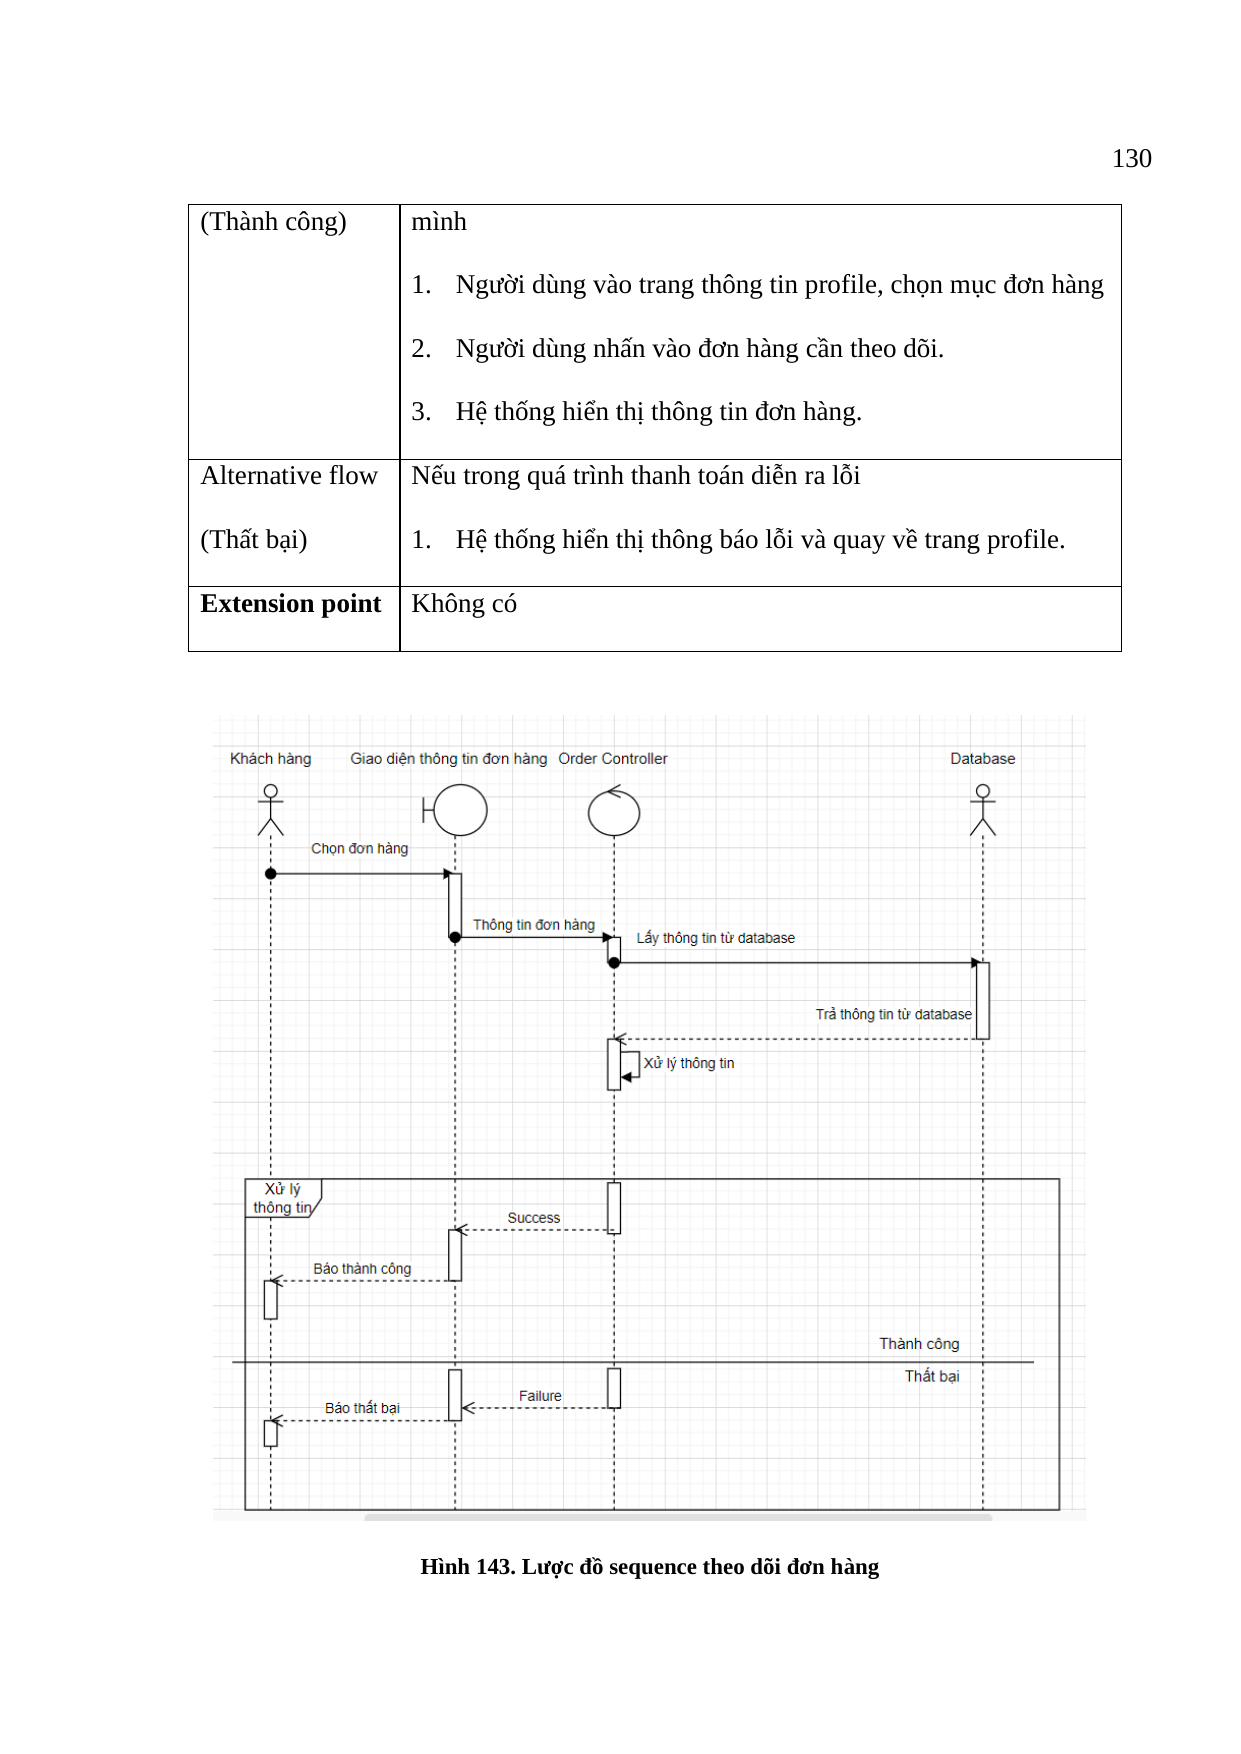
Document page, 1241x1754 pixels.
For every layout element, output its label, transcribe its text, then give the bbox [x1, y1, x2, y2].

table_cell Alternative flow (Thất bại) [189, 460, 399, 586]
table_cell Nếu trong quá trình thanh toán diễn ra lỗi Hệ thống hiển thị thông báo lỗi và quay về trang profile. [401, 460, 1121, 586]
table_cell Extension point [189, 587, 399, 651]
text Hình 143. Lược đồ sequence theo dõi đơn hàng [177, 1553, 1122, 1579]
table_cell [189, 205, 399, 458]
picture [213, 715, 1087, 1521]
table_cell Không có [401, 587, 1121, 651]
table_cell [401, 205, 1121, 458]
